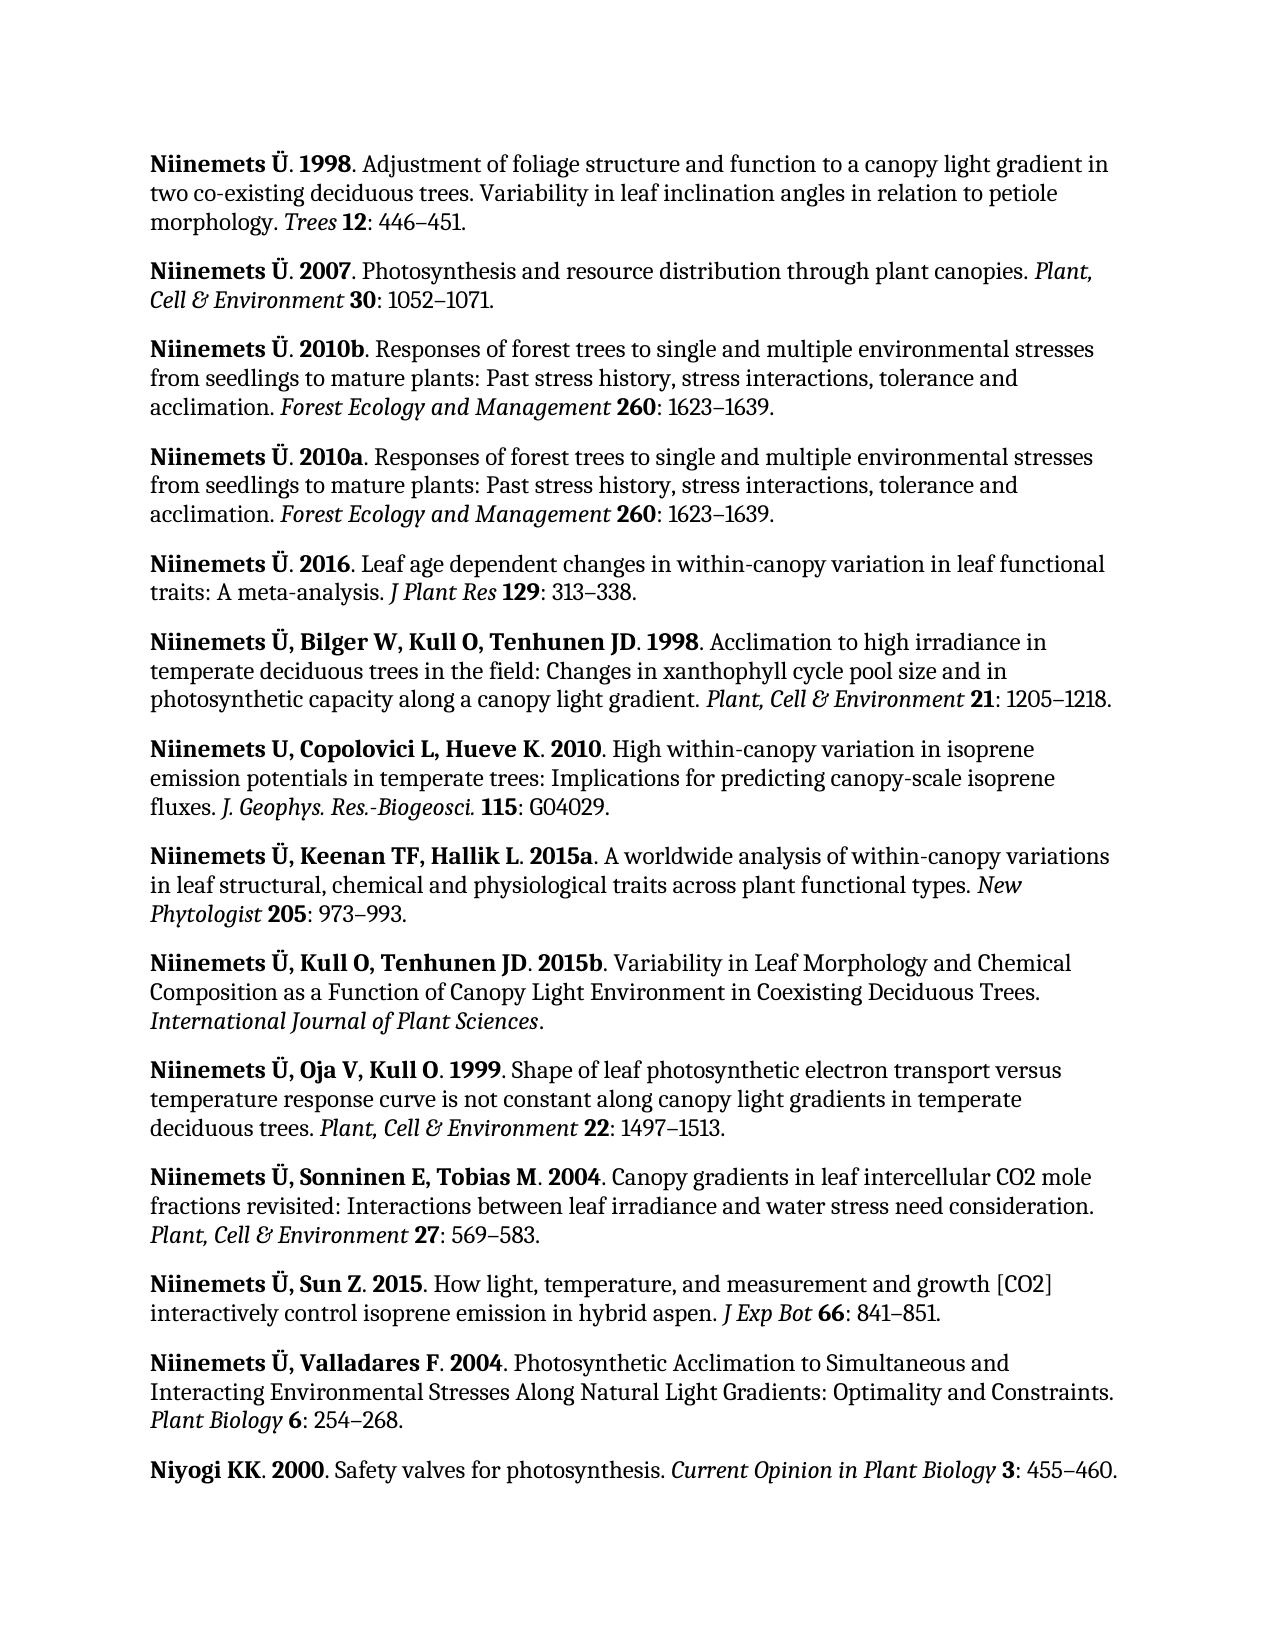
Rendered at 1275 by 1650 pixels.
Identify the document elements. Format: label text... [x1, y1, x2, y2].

text Niinemets Ü, Oja V, Kull O. 1999. Shape of leaf photosynthetic electron transport versus temperature response curve is not constant along canopy light gradients in temperate deciduous trees. Plant, Cell & Environment 22: 1497–1513. [150, 1056, 1125, 1142]
text Niinemets Ü. 2007. Photosynthesis and resource distribution through plant canopies. Plant, Cell & Environment 30: 1052–1071. [150, 257, 1125, 314]
text Niinemets Ü, Valladares F. 2004. Photosynthetic Acclimation to Simultaneous and Interacting Environmental Stresses Along Natural Light Gradients: Optimality and Constraints. Plant Biology 6: 254–268. [150, 1349, 1125, 1435]
text Niinemets Ü. 1998. Adjustment of foliage structure and function to a canopy light gradient in two co-existing deciduous trees. Variability in leaf inclination angles in relation to petiole morphology. Trees 12: 446–451. [150, 150, 1125, 236]
text Niinemets Ü, Keenan TF, Hallik L. 2015a. A worldwide analysis of within-canopy variations in leaf structural, chemical and physiological traits across plant functional types. New Phytologist 205: 973–993. [150, 842, 1125, 928]
text Niinemets Ü. 2010a. Responses of forest trees to single and multiple environmental stresses from seedlings to mature plants: Past stress history, stress interactions, tolerance and acclimation. Forest Ecology and Management 260: 1623–1639. [150, 442, 1125, 529]
text Niinemets Ü. 2010b. Responses of forest trees to single and multiple environmental stresses from seedlings to mature plants: Past stress history, stress interactions, tolerance and acclimation. Forest Ecology and Management 260: 1623–1639. [150, 335, 1125, 422]
text Niinemets U, Copolovici L, Hueve K. 2010. High within-canopy variation in isoprene emission potentials in temperate trees: Implications for predicting canopy-scale isoprene fluxes. J. Geophys. Res.-Biogeosci. 115: G04029. [150, 735, 1125, 821]
text Niyogi KK. 2000. Safety valves for photosynthesis. Current Opinion in Plant Biology 3: 455–460. [150, 1456, 1125, 1484]
text Niinemets Ü, Bilger W, Kull O, Tenhunen JD. 1998. Acclimation to high irradiance in temperate deciduous trees in the field: Changes in xanthophyll cycle pool size and in photosynthetic capacity along a canopy light gradient. Plant, Cell & Environment 21: 1205–1218. [150, 628, 1125, 714]
text Niinemets Ü. 2016. Leaf age dependent changes in within-canopy variation in leaf functional traits: A meta-analysis. J Plant Res 129: 313–338. [150, 549, 1125, 607]
text Niinemets Ü, Sonninen E, Tobias M. 2004. Canopy gradients in leaf intercellular CO2 mole fractions revisited: Interactions between leaf irradiance and water stress need consideration. Plant, Cell & Environment 27: 569–583. [150, 1163, 1125, 1249]
text Niinemets Ü, Sun Z. 2015. How light, temperature, and measurement and growth [CO2] interactively control isoprene emission in hybrid aspen. J Exp Bot 66: 841–851. [150, 1270, 1125, 1328]
text Niinemets Ü, Kull O, Tenhunen JD. 2015b. Variability in Leaf Morphology and Chemical Composition as a Function of Canopy Light Environment in Coexisting Deciduous Trees. International Journal of Plant Sciences. [150, 949, 1125, 1035]
